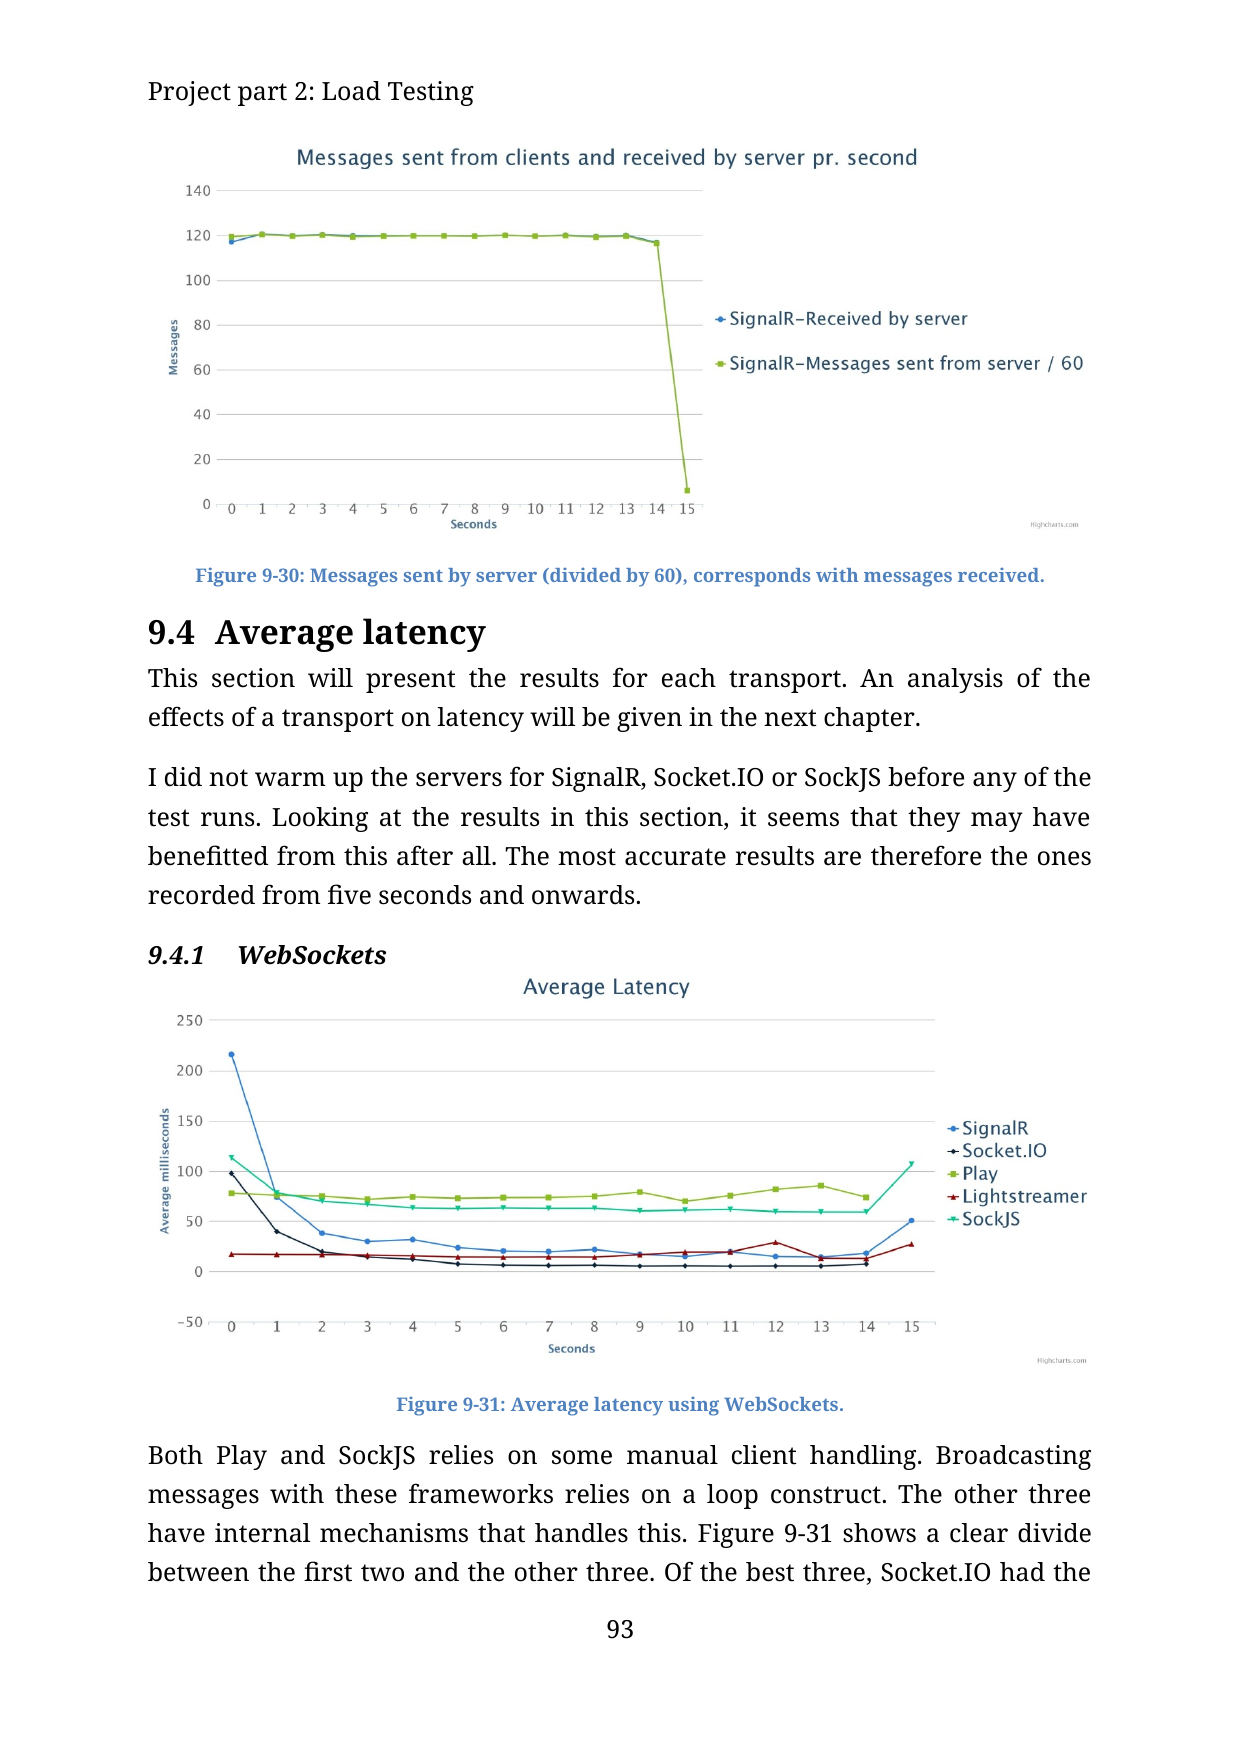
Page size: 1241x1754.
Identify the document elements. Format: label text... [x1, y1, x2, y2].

subtitle WebSockets [148, 937, 1092, 972]
picture [147, 976, 1093, 1366]
subtitle Average latency [148, 609, 1092, 654]
text I did not warm up the servers for SignalR, Socket.IO or SockJS before any of the test runs. Looking at the results in this section, it seems that they may have benefitted from this after all. The most accurate results are therefore the ones recorded from five seconds and onwards. [148, 760, 1092, 912]
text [148, 1438, 1092, 1589]
text This section will present the results for each transport. An analysis of the effects of a transport on latency will be given in the next chapter. [148, 661, 1092, 734]
picture [156, 147, 1084, 537]
